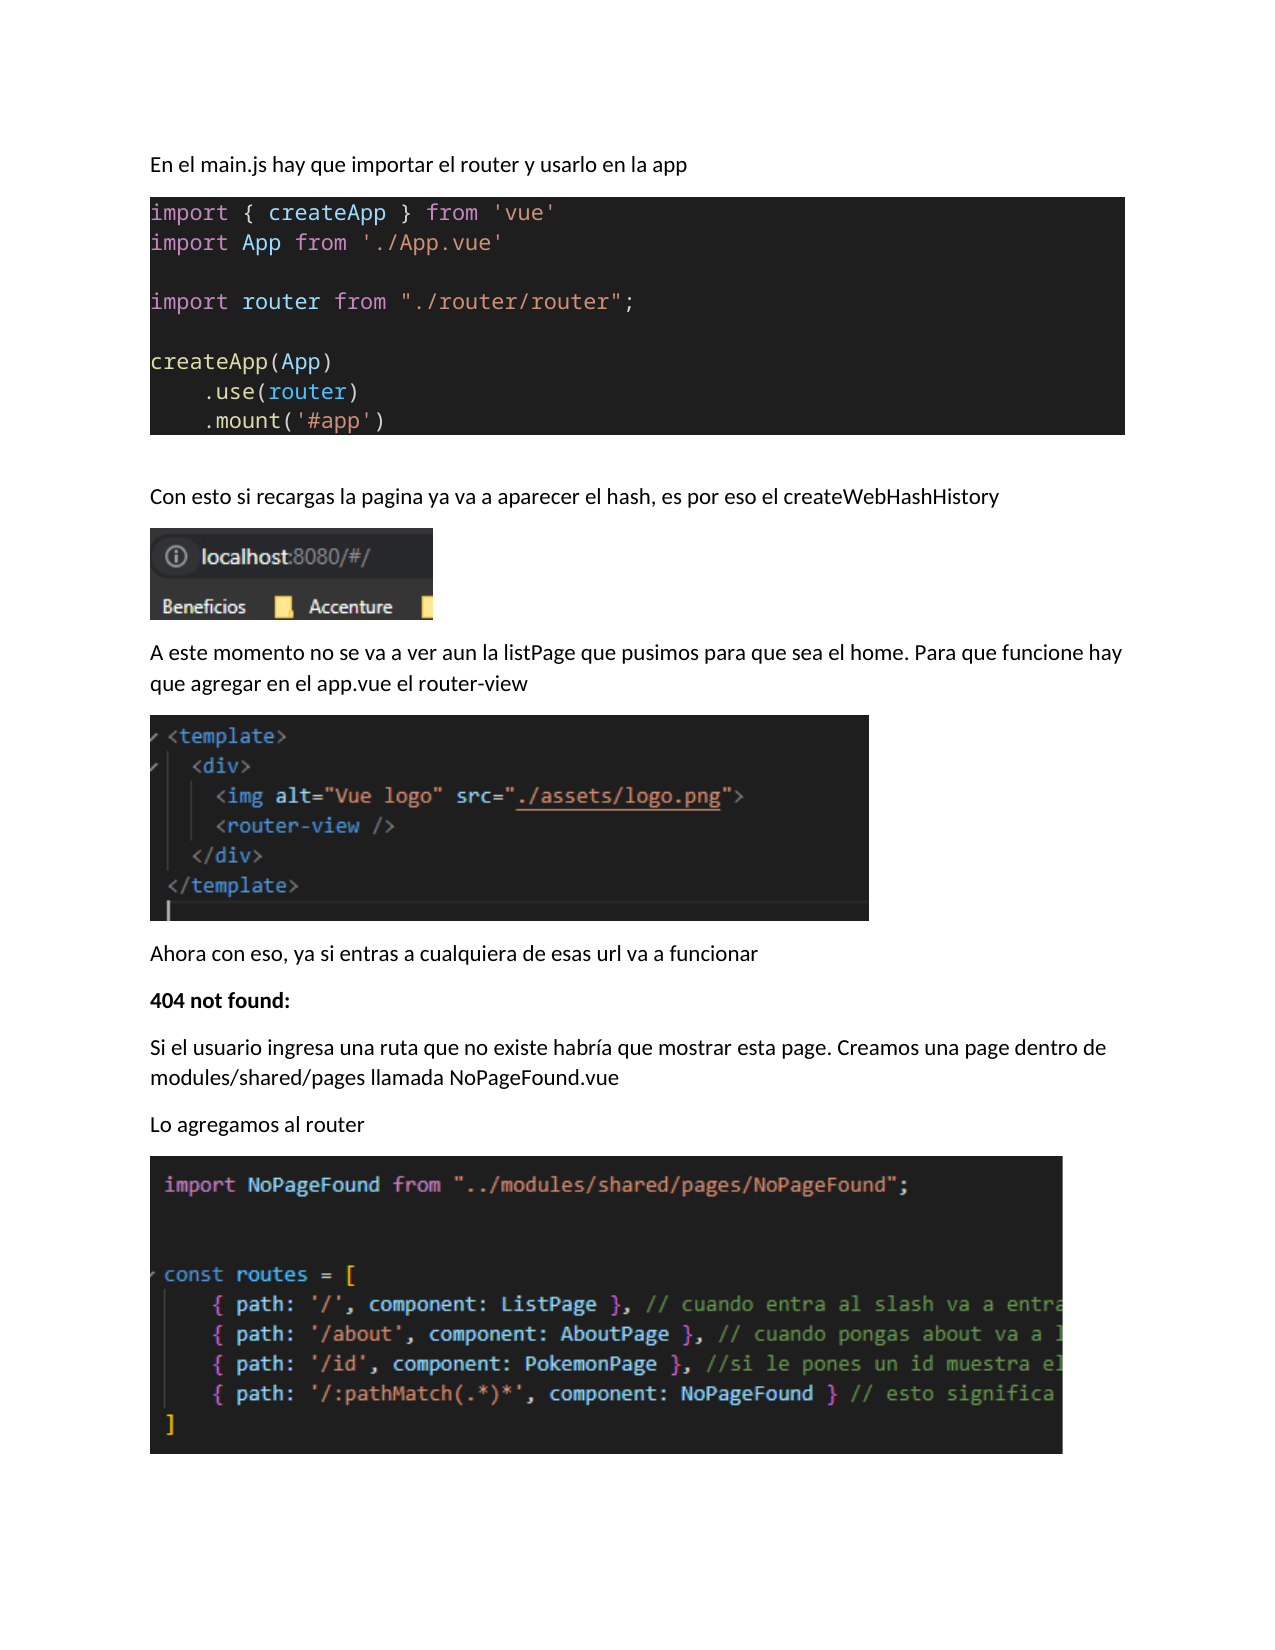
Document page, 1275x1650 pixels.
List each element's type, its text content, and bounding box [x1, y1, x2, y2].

text import router from "./router/router"; [150, 286, 1125, 316]
text .use(router) [150, 376, 1125, 405]
text 404 not found: [150, 986, 1125, 1014]
text En el main.js hay que importar el router y usarlo en la app [150, 150, 1125, 178]
text A este momento no se va a ver aun la listPage que pusimos para que sea el home. Para que funcione hay que agregar en el app.vue el router-view [150, 638, 1125, 697]
text Si el usuario ingresa una ruta que no existe habría que mostrar esta page. Creamos una page dentro de modules/shared/pages llamada NoPageFound.vue [150, 1033, 1125, 1091]
picture [150, 715, 869, 921]
text Ahora con eso, ya si entras a cualquiera de esas url va a funcionar [150, 939, 1125, 967]
text Con esto si recargas la pagina ya va a aparecer el hash, es por eso el createWebHashHistory [150, 482, 1125, 510]
text createApp(App) [150, 346, 1125, 376]
text import App from './App.vue' [150, 227, 1125, 256]
text import { createApp } from 'vue' [150, 197, 1125, 227]
text Lo agregamos al router [150, 1110, 1125, 1138]
text .mount('#app') [150, 405, 1125, 435]
picture [150, 1156, 1063, 1454]
picture [150, 528, 433, 620]
